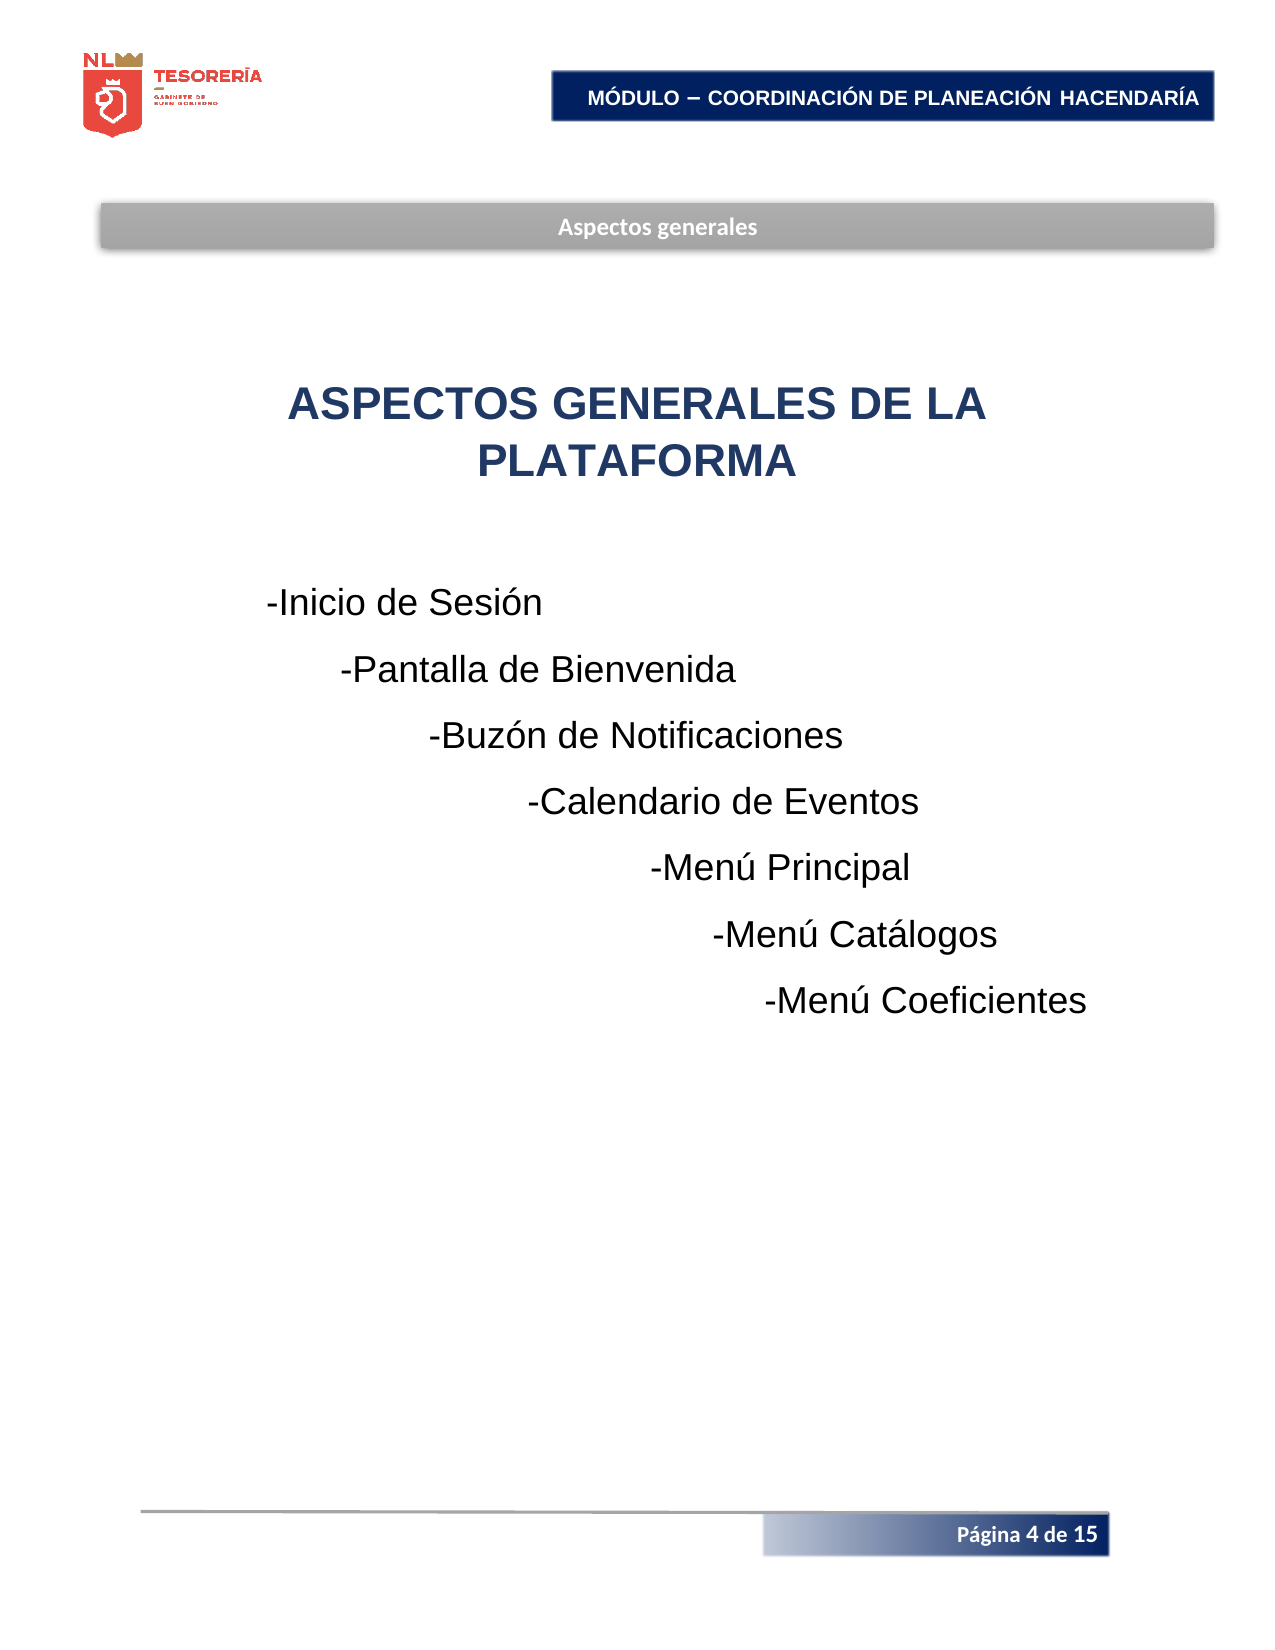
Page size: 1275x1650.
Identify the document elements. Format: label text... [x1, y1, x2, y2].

subtitle ASPECTOS GENERALES DE LA PLATAFORMA [177, 377, 1098, 486]
text -Pantalla de Bienvenida [340, 647, 1098, 690]
text -Inicio de Sesión [266, 581, 1098, 624]
text -Calendario de Eventos [517, 779, 1098, 822]
text -Menú Coeficientes [650, 978, 1098, 1021]
text -Menú Catálogos [650, 912, 1098, 955]
text -Menú Principal [650, 846, 1098, 889]
text -Buzón de Notificaciones [428, 713, 1098, 756]
picture [79, 43, 264, 140]
